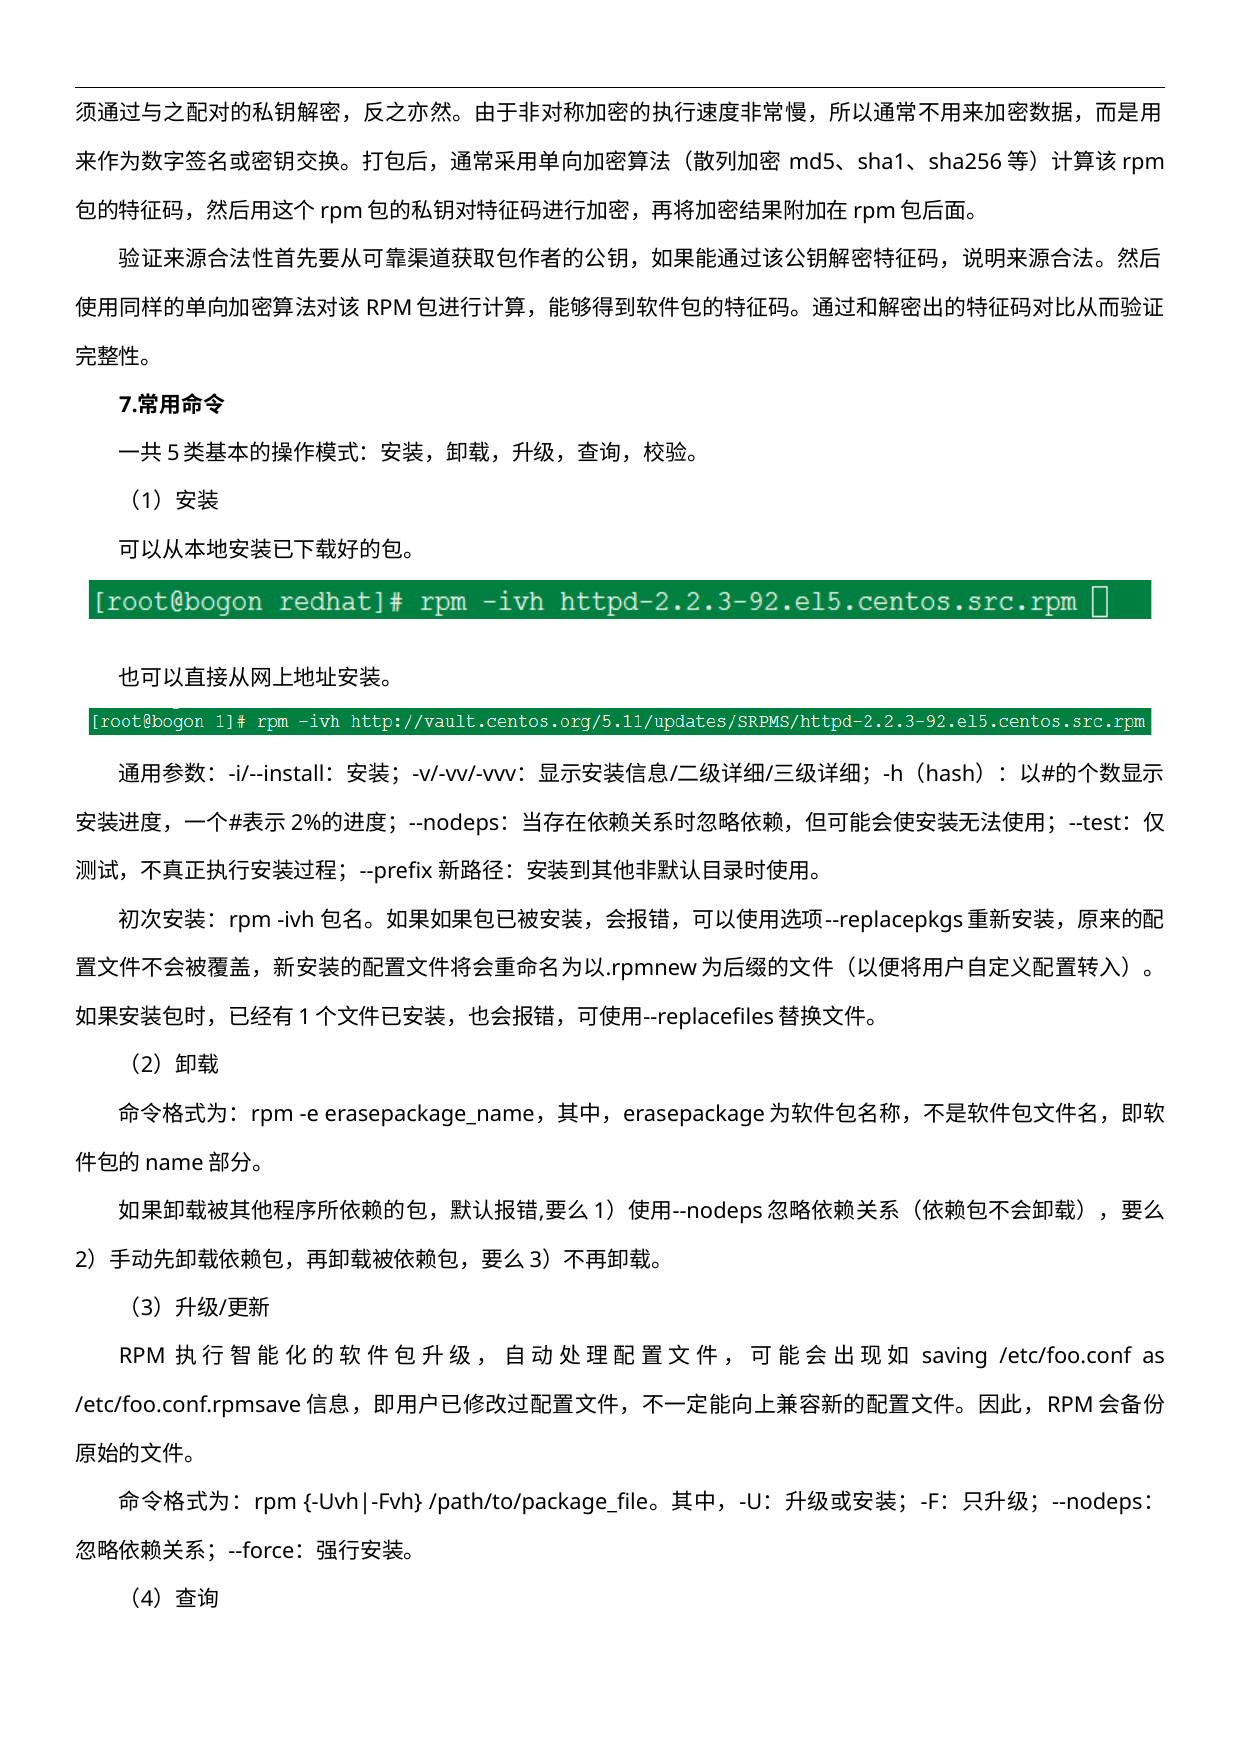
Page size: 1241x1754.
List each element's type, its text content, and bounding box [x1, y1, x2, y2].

text 一共5类基本的操作模式：安装，卸载，升级，查询，校验。 [75, 435, 1165, 467]
text RPM执行智能化的软件包升级，自动处理配置文件，可能会出现如saving /etc/foo.conf as /etc/foo.conf.rpmsave信息，即用户已修改过配置文件，不一定能向上兼容新的配置文件。因此，RPM会备份原始的文件。 [75, 1338, 1165, 1468]
text （3）升级/更新 [75, 1290, 1165, 1322]
text 命令格式为：rpm {-Uvh|-Fvh} /path/to/package_file。其中，-U：升级或安装；-F：只升级；--nodeps：忽略依赖关系；--force：强行安装。 [75, 1484, 1165, 1565]
text （4）查询 [75, 1581, 1165, 1613]
picture [88, 708, 1152, 735]
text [75, 95, 1165, 225]
text 也可以直接从网上地址安装。 [75, 660, 1165, 692]
text 通用参数：-i/--install：安装；-v/-vv/-vvv：显示安装信息/二级详细/三级详细；-h（hash）：以#的个数显示安装进度，一个#表示2%的进度；--nodeps：当存在依赖关系时忽略依赖，但可能会使安装无法使用；--test：仅测试，不真正执行安装过程；--prefix 新路径：安装到其他非默认目录时使用。 [75, 756, 1165, 886]
text 初次安装：rpm -ivh 包名。如果如果包已被安装，会报错，可以使用选项--replacepkgs重新安装，原来的配置文件不会被覆盖，新安装的配置文件将会重命名为以.rpmnew为后缀的文件（以便将用户自定义配置转入）。如果安装包时，已经有1个文件已安装，也会报错，可使用--replacefiles替换文件。 [75, 901, 1165, 1031]
text 命令格式为：rpm -e erasepackage_name，其中，erasepackage为软件包名称，不是软件包文件名，即软件包的name部分。 [75, 1096, 1165, 1177]
text 如果卸载被其他程序所依赖的包，默认报错,要么1）使用--nodeps忽略依赖关系（依赖包不会卸载），要么2）手动先卸载依赖包，再卸载被依赖包，要么3）不再卸载。 [75, 1193, 1165, 1274]
text （1）安装 [75, 483, 1165, 516]
text 可以从本地安装已下载好的包。 [75, 532, 1165, 564]
text 验证来源合法性首先要从可靠渠道获取包作者的公钥，如果能通过该公钥解密特征码，说明来源合法。然后使用同样的单向加密算法对该RPM包进行计算，能够得到软件包的特征码。通过和解密出的特征码对比从而验证完整性。 [75, 241, 1165, 371]
text 7.常用命令 [75, 387, 1165, 419]
picture [88, 580, 1152, 619]
text （2）卸载 [75, 1047, 1165, 1080]
